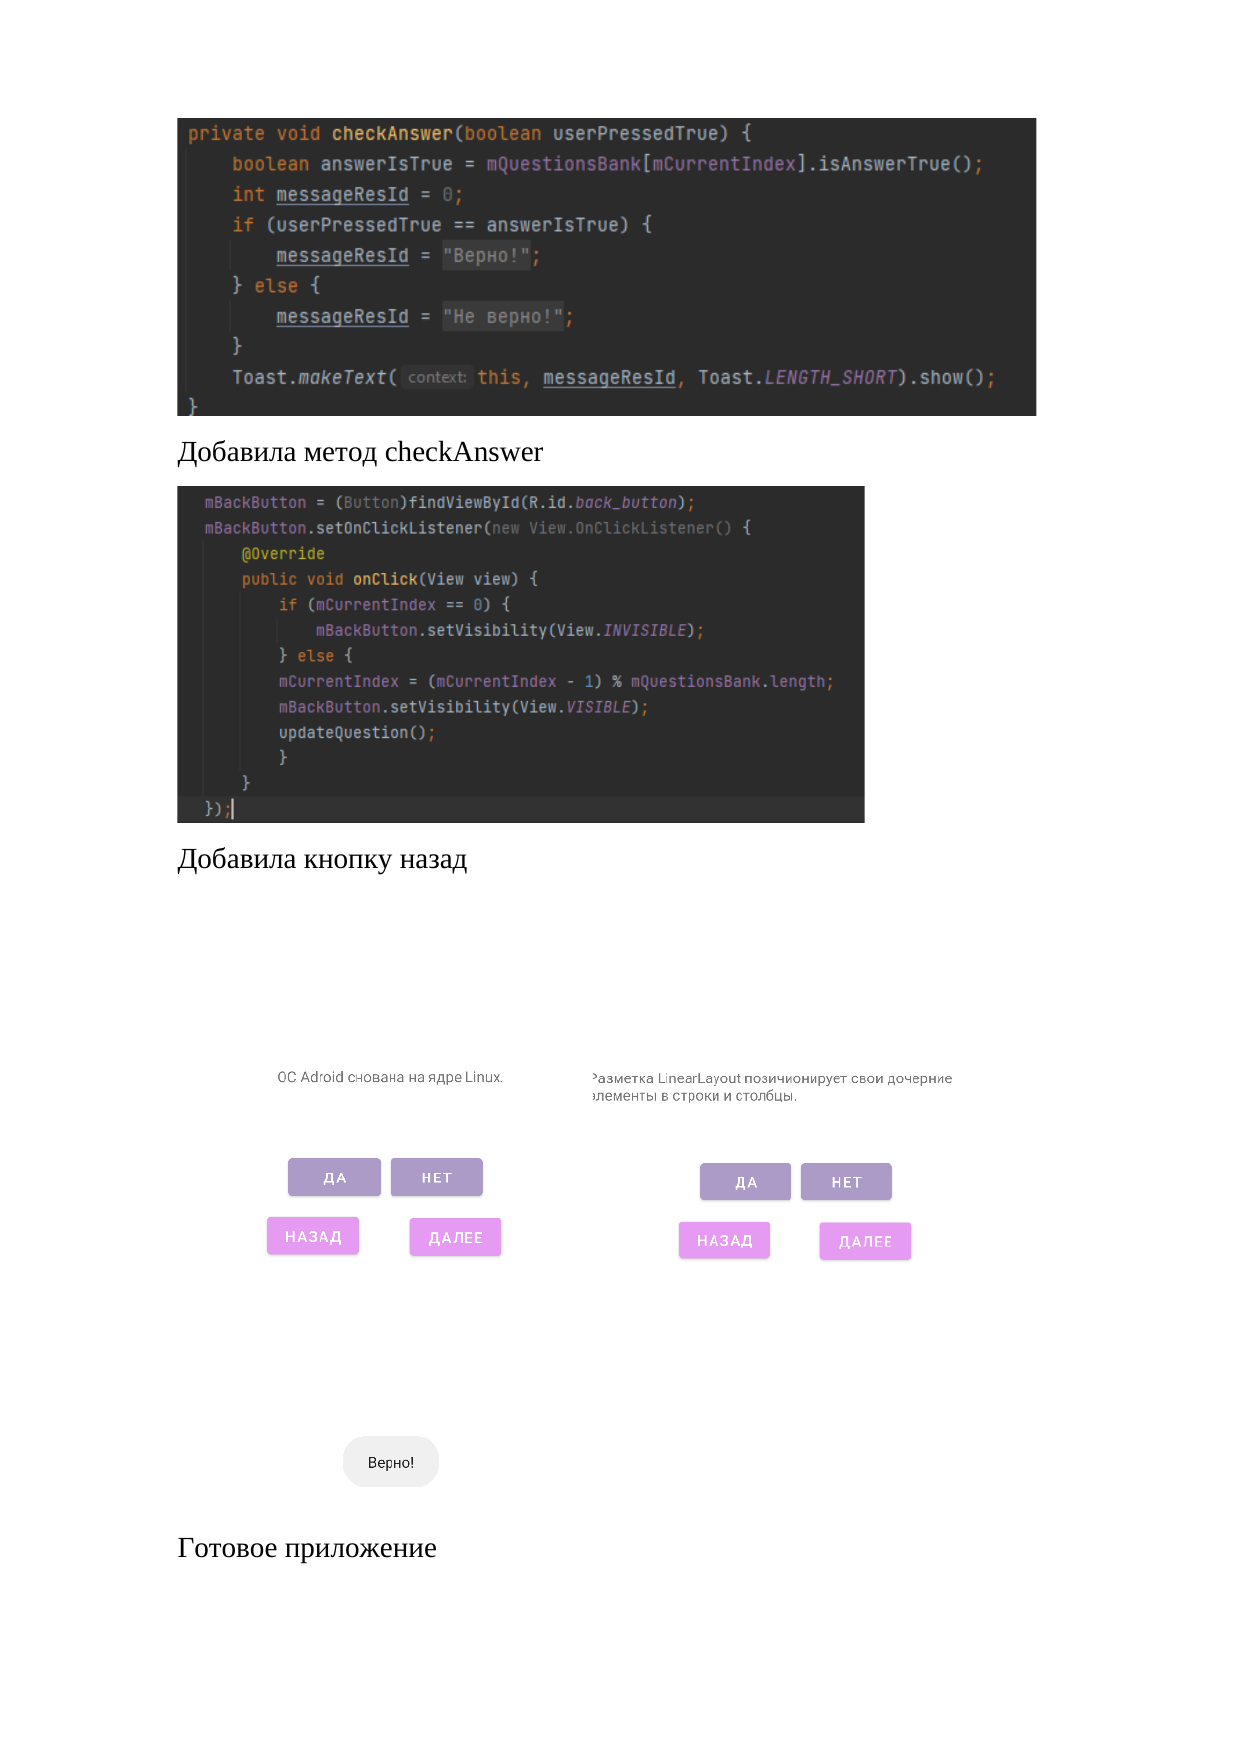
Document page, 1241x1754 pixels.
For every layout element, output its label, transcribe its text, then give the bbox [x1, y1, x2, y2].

picture [177, 118, 1037, 416]
text Добавила кнопку назад [177, 841, 1152, 875]
text Добавила метод checkAnswer [177, 434, 1152, 468]
text Готовое приложение [177, 1530, 1152, 1564]
picture [177, 486, 865, 823]
picture [177, 894, 1013, 1512]
